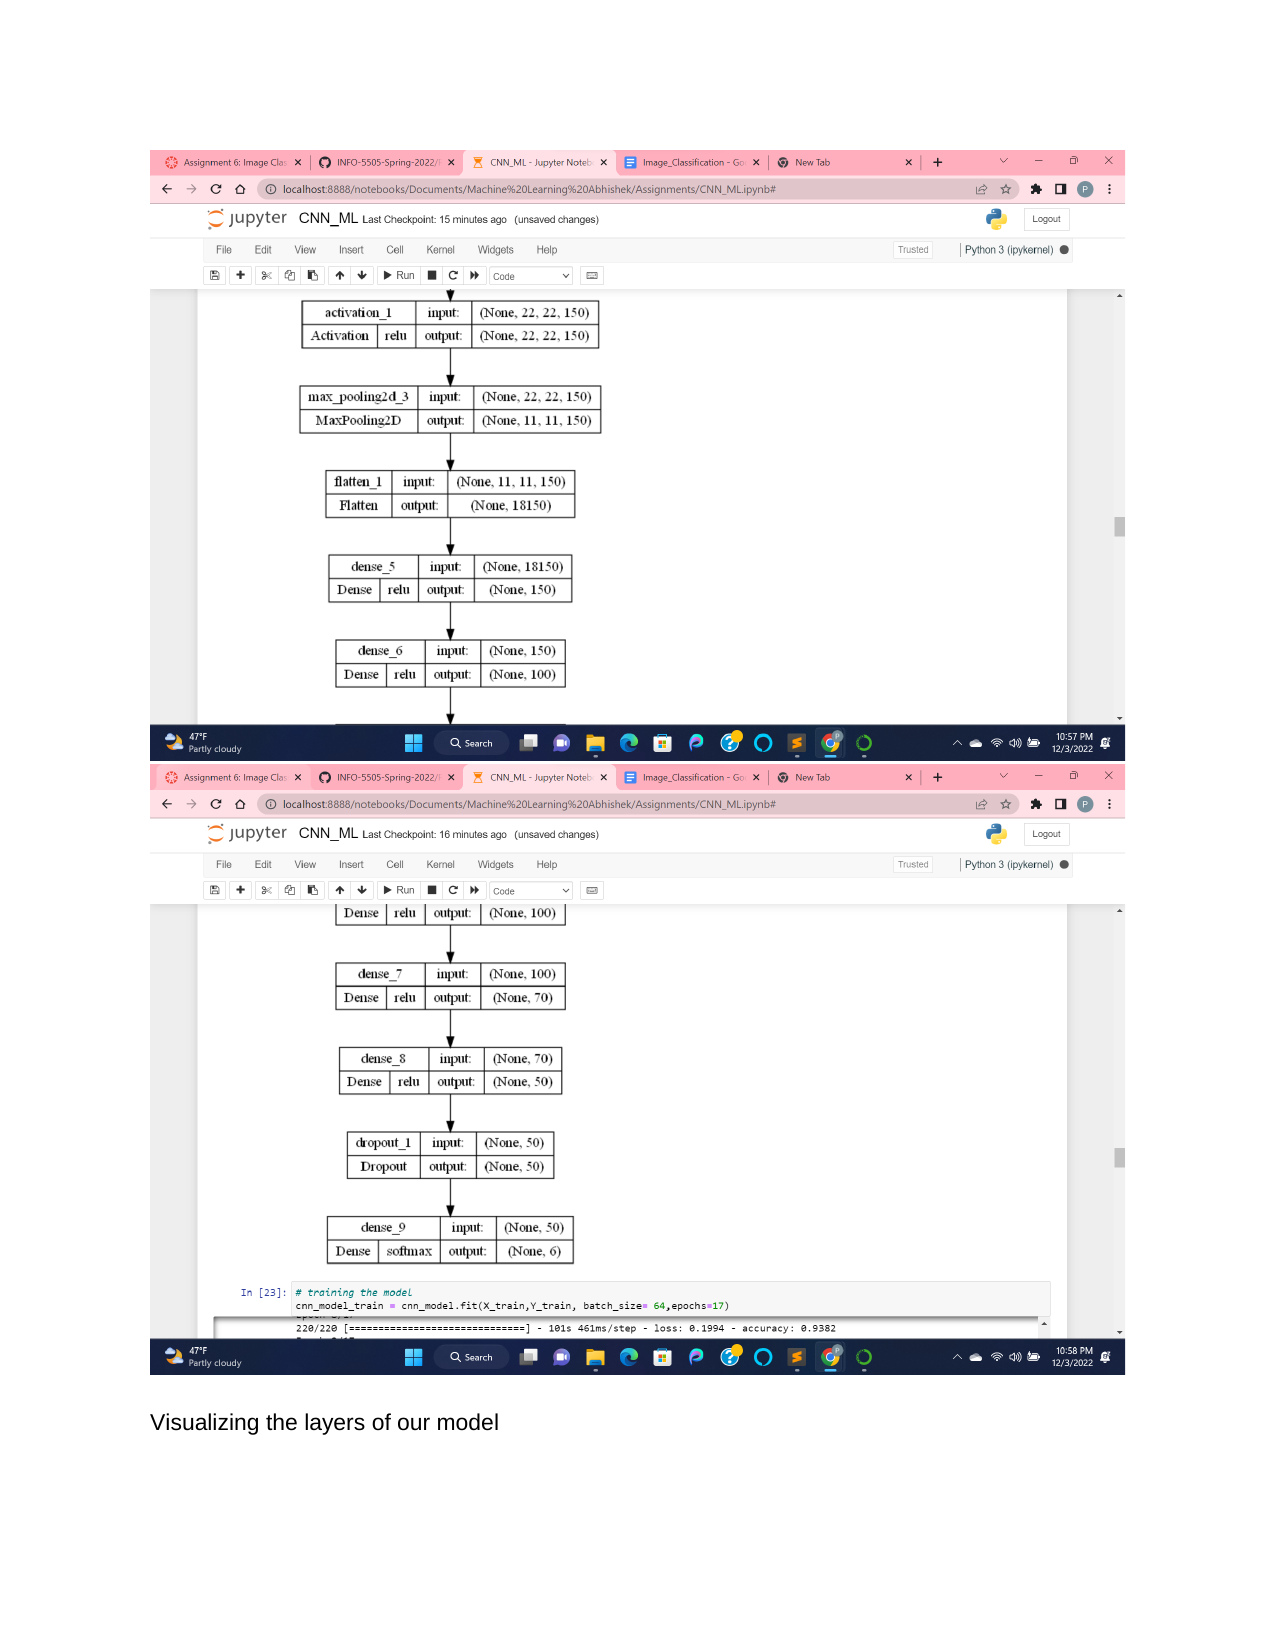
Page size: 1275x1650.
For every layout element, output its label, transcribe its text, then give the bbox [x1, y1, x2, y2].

picture [150, 764, 1125, 1375]
picture [150, 150, 1125, 761]
text Visualizing the layers of our model [150, 1409, 1125, 1435]
